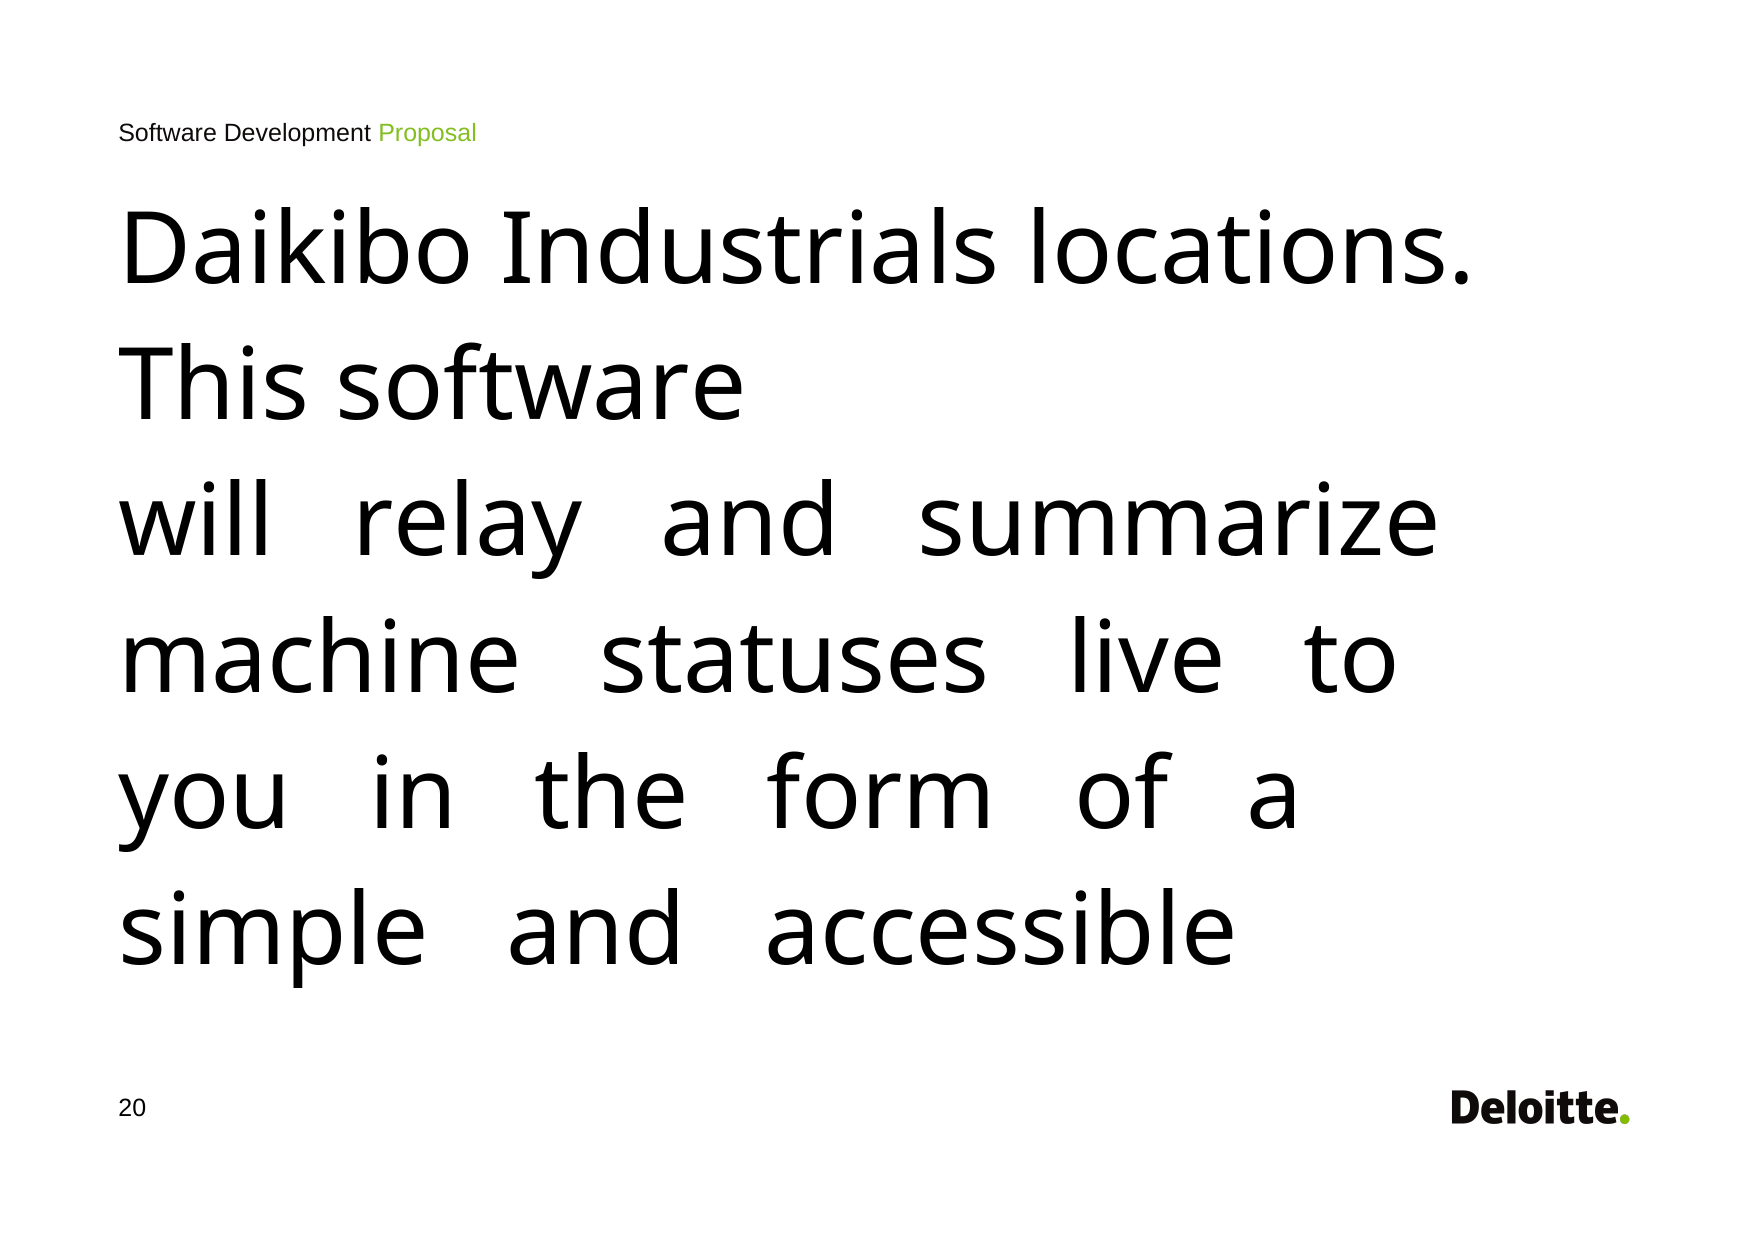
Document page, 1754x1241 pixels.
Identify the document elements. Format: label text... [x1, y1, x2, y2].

text will relay and summarize machine statuses live to you in the form of a simple and accessible [118, 449, 1636, 994]
picture [1448, 1084, 1633, 1130]
text items of heavy machinery in operation across the 4 global Daikibo Industrials locations. This software [118, 176, 1636, 449]
